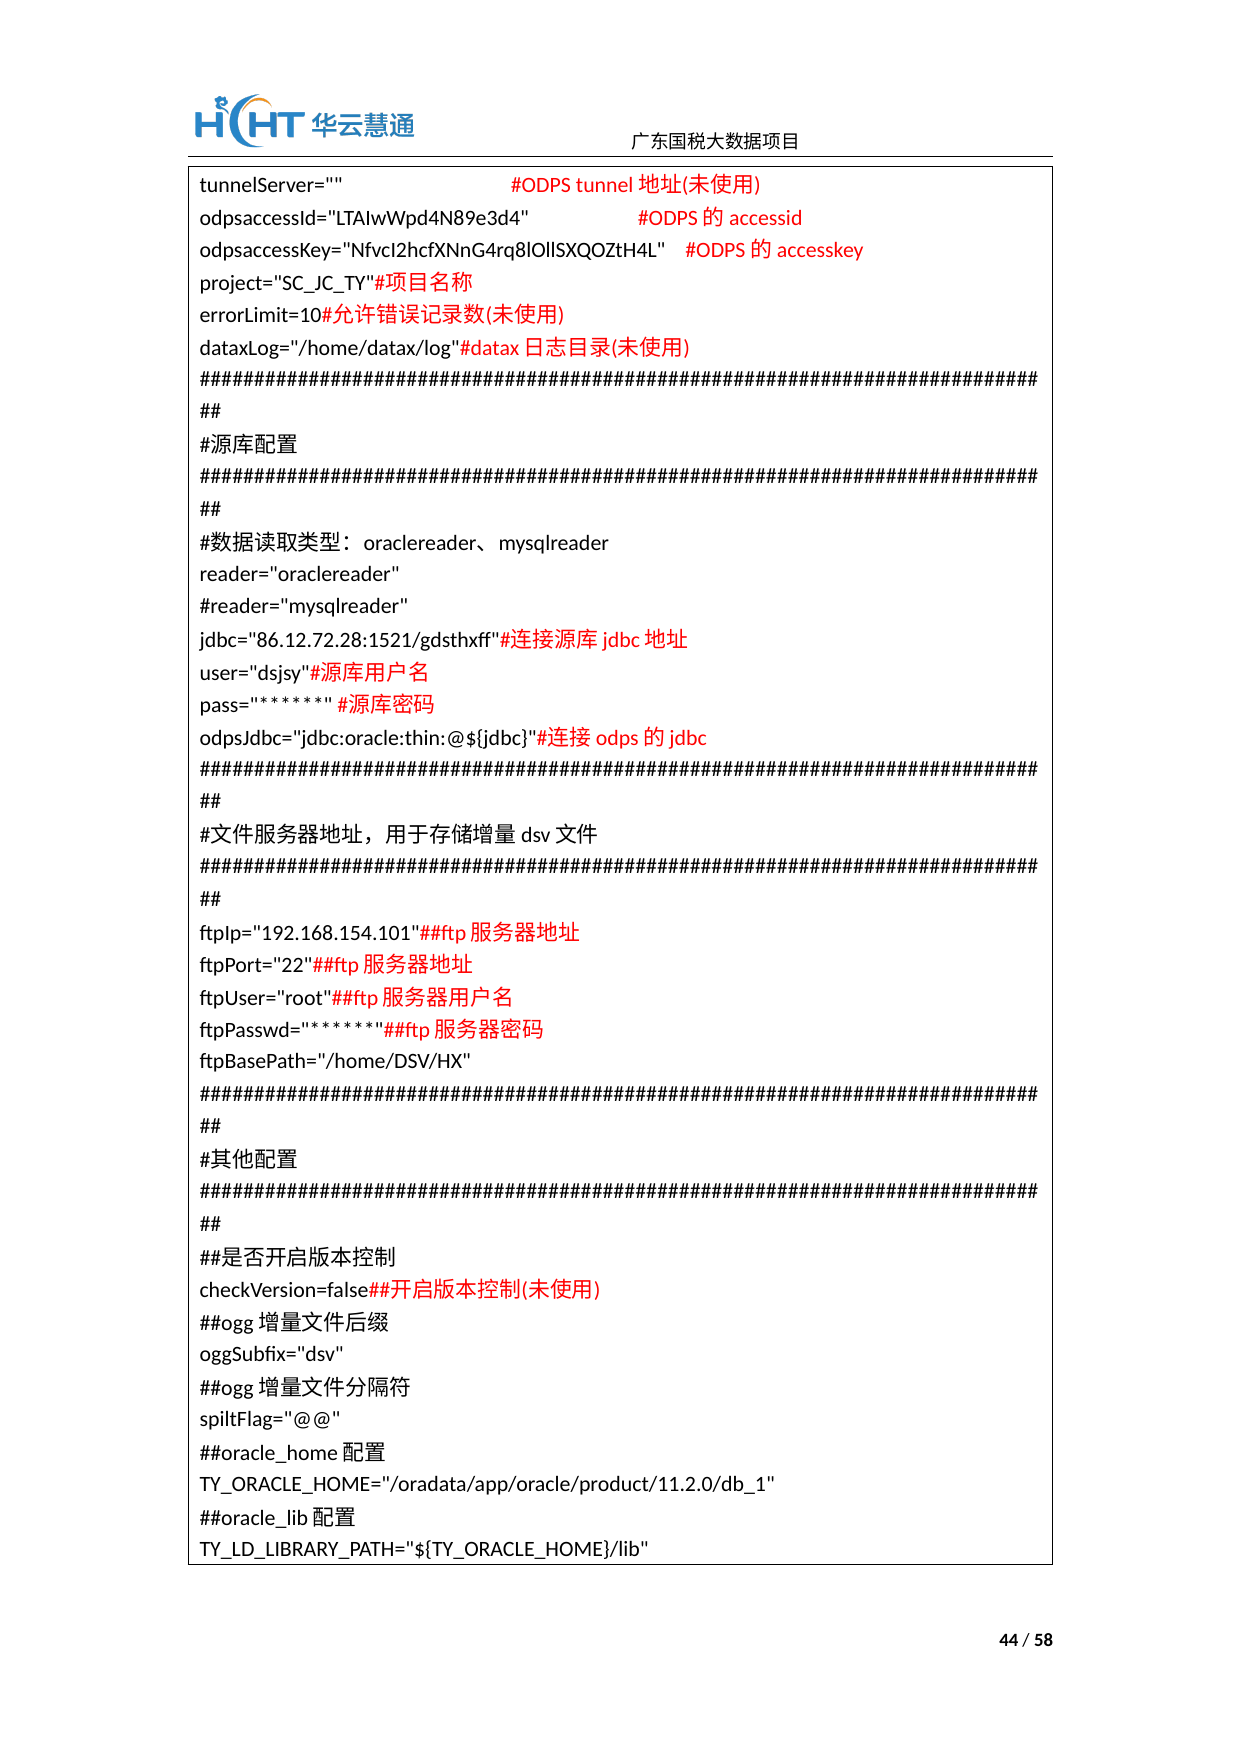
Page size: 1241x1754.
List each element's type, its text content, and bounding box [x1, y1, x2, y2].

picture [187, 88, 424, 149]
